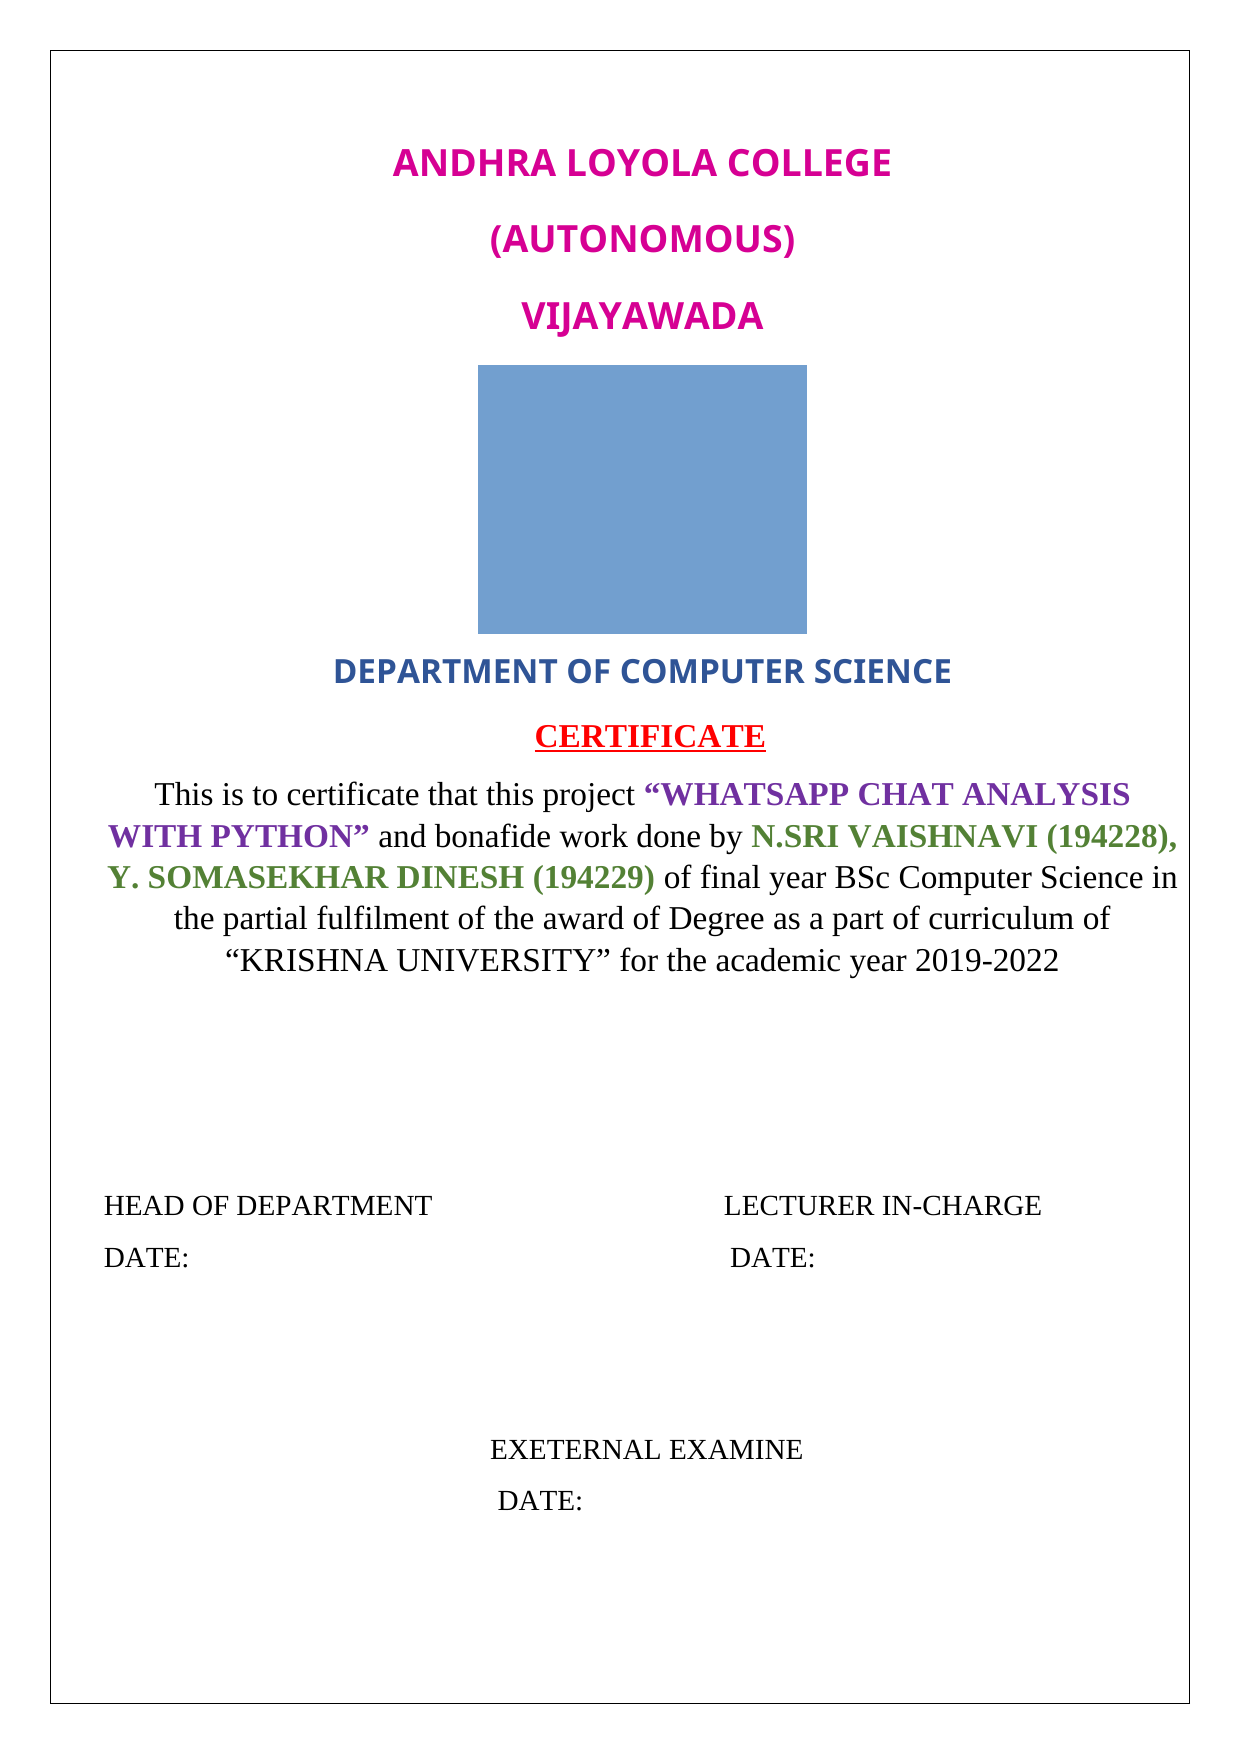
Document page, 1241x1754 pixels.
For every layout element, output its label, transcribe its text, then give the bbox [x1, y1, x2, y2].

text This is to certificate that this project “WHATSAPP CHAT ANALYSIS WITH PYTHON” and bonafide work done by N.SRI VAISHNAVI (194228), [103, 774, 1181, 854]
text CERTIFICATE [103, 716, 1181, 755]
text DEPARTMENT OF COMPUTER SCIENCE [103, 648, 1181, 694]
text VIJAYAWADA [103, 289, 1181, 340]
text DATE: [103, 1483, 1181, 1516]
text HEAD OF DEPARTMENT LECTURER IN-CHARGE [103, 1188, 1181, 1221]
text EXETERNAL EXAMINE [103, 1432, 1181, 1466]
text (AUTONOMOUS) [103, 212, 1181, 263]
text DATE: DATE: [103, 1240, 1181, 1274]
text ANDHRA LOYOLA COLLEGE [103, 136, 1181, 187]
text Y. SOMASEKHAR DINESH (194229) of final year BSc Computer Science in the partial fulfilment of the award of Degree as a part of curriculum of “KRISHNA UNIVERSITY” for the academic year 2019-2022 [103, 857, 1181, 978]
